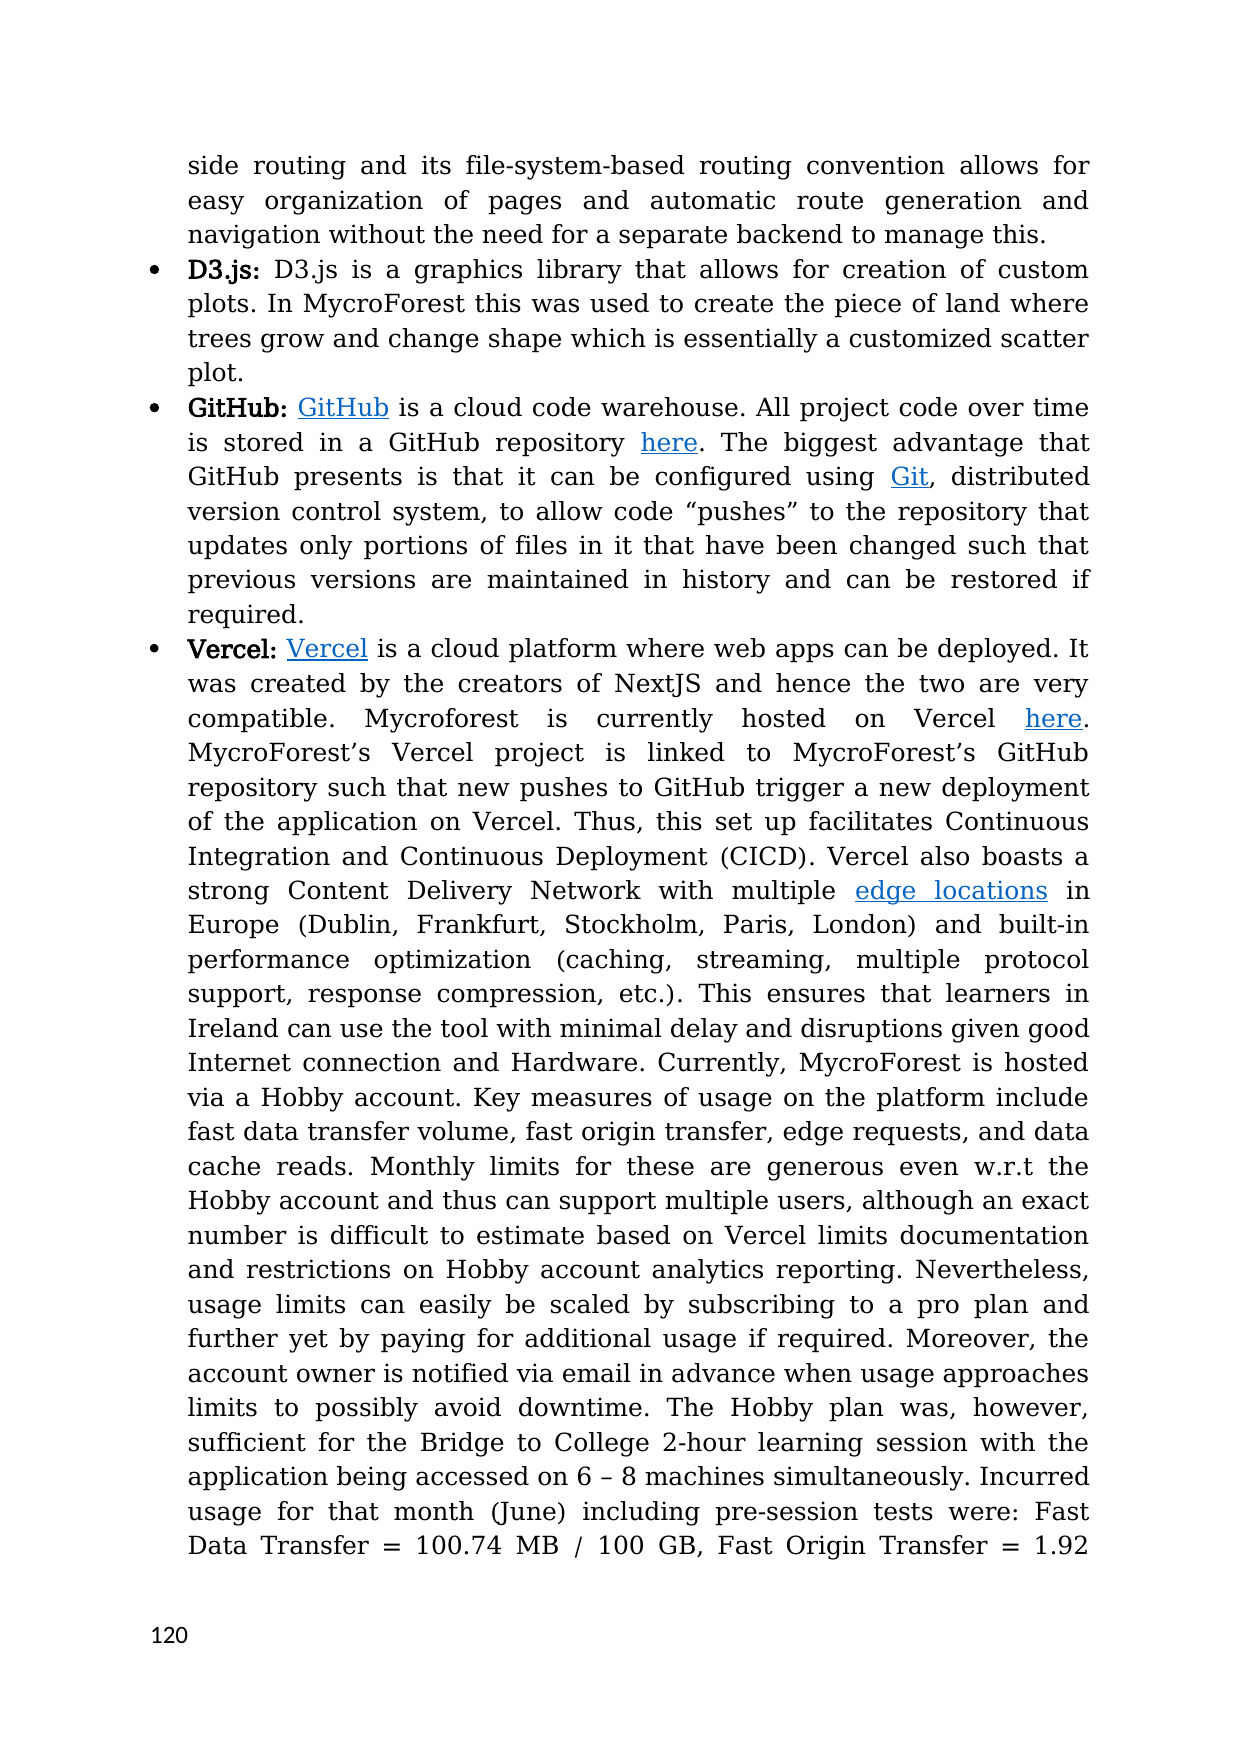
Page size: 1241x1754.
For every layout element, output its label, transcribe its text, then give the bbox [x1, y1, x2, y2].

list D3.js: D3.js is a graphics library that allows for creation of custom plots. In MycroForest this was used to create the piece of land where trees grow and change shape which is essentially a customized scatter plot. [150, 253, 1090, 387]
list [150, 633, 1090, 1560]
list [150, 150, 1090, 249]
list GitHub: GitHub is a cloud code warehouse. All project code over time is stored in a GitHub repository here. The biggest advantage that GitHub presents is that it can be configured using Git, distributed version control system, to allow code “pushes” to the repository that updates only portions of files in it that have been changed such that previous versions are maintained in history and can be restored if required. [150, 392, 1090, 629]
